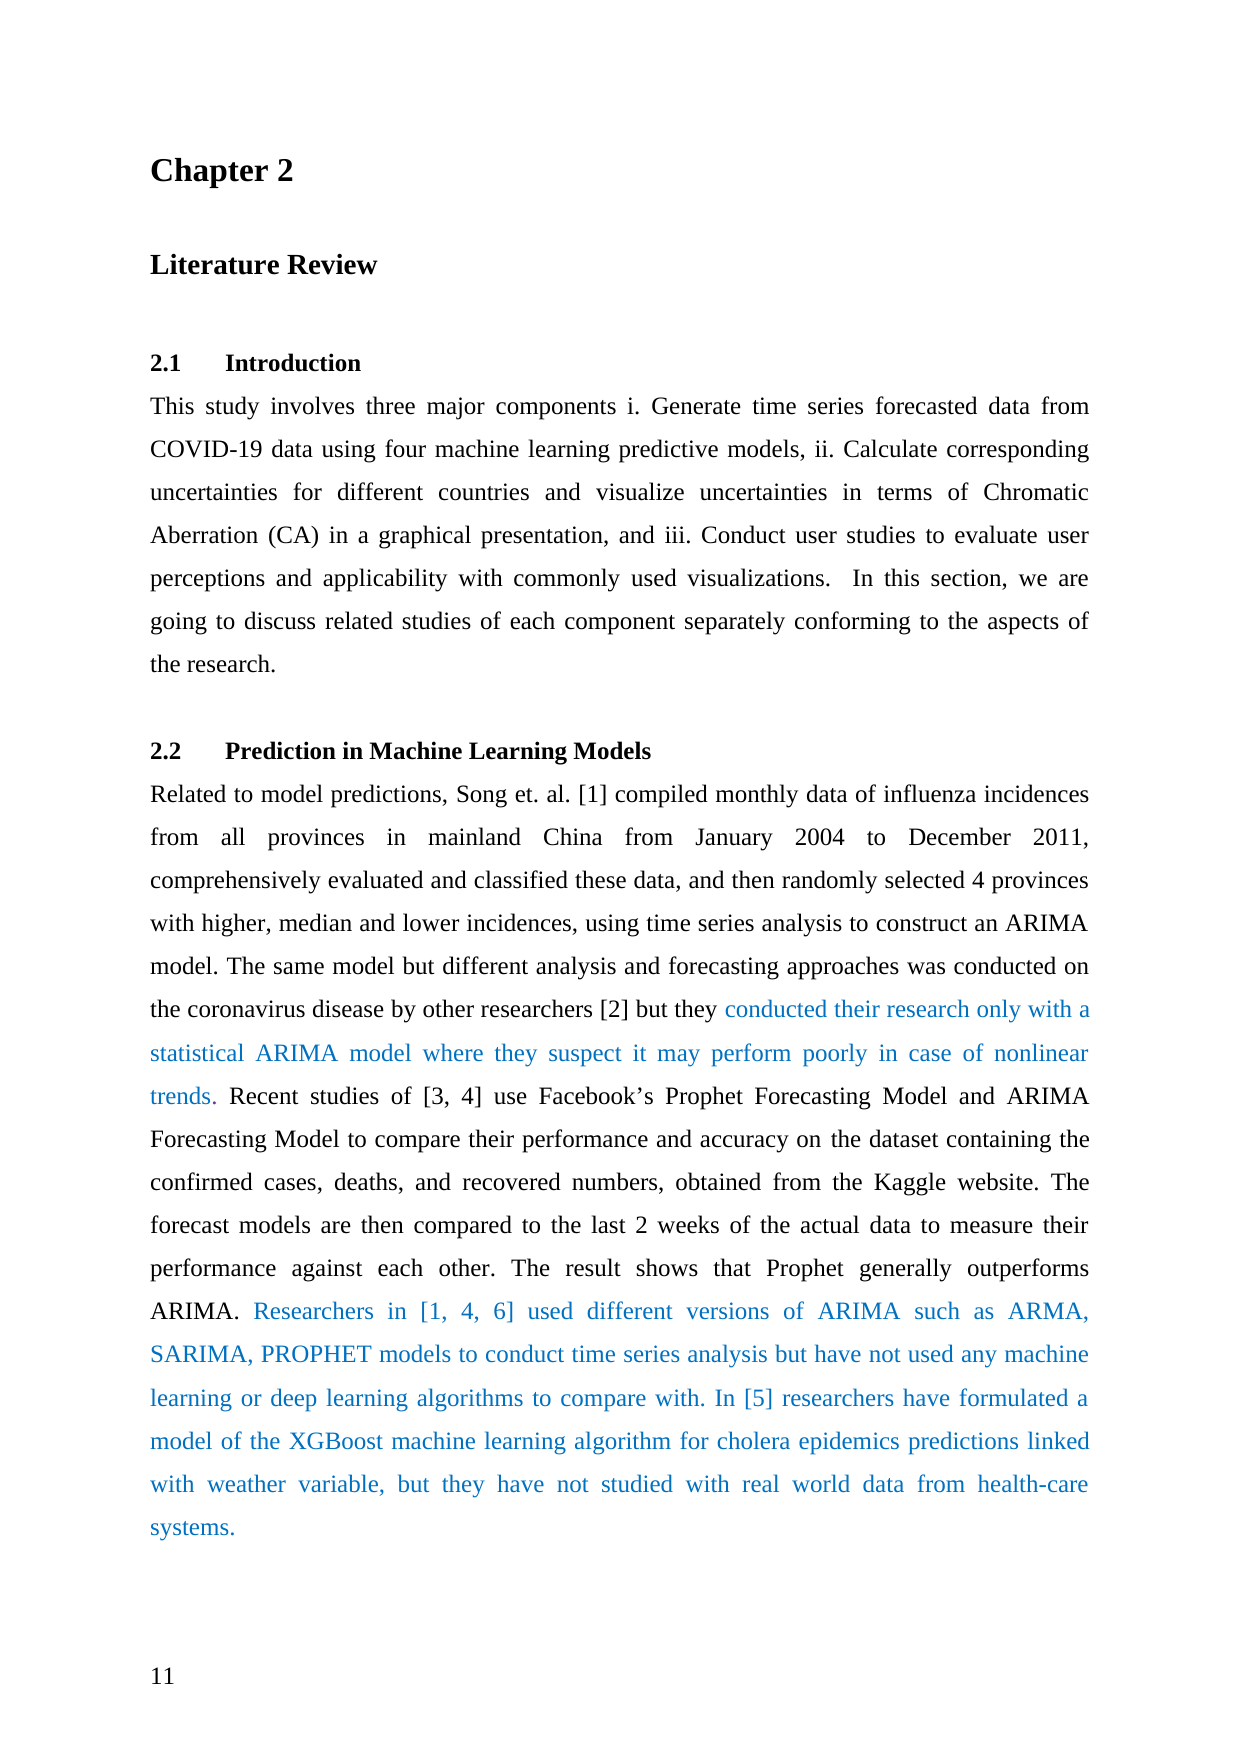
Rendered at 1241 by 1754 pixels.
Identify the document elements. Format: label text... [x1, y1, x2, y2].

text Literature Review [150, 247, 1090, 281]
text Related to model predictions, Song et. al. [1] compiled monthly data of influenza incidences from all provinces in mainland China from January 2004 to December 2011, comprehensively evaluated and classified these data, and then randomly selected 4 provinces with higher, median and lower incidences, using time series analysis to construct an ARIMA model. The same model but different analysis and forecasting approaches was conducted on the coronavirus disease by other researchers [2] but they conducted their research only with a statistical ARIMA model where they suspect it may perform poorly in case of nonlinear trends. Recent studies of [3, 4] use Facebook’s Prophet Forecasting Model and ARIMA Forecasting Model to compare their performance and accuracy on the dataset containing the confirmed cases, deaths, and recovered numbers, obtained from the Kaggle website. The forecast models are then compared to the last 2 weeks of the actual data to measure their performance against each other. The result shows that Prophet generally outperforms ARIMA. Researchers in [1, 4, 6] used different versions of ARIMA such as ARMA, SARIMA, PROPHET models to conduct time series analysis but have not used any machine learning or deep learning algorithms to compare with. In [5] researchers have formulated a model of the XGBoost machine learning algorithm for cholera epidemics predictions linked with weather variable, but they have not studied with real world data from health-care systems. [150, 779, 1090, 1541]
text 2.2 Prediction in Machine Learning Models [150, 736, 1090, 764]
text Chapter 2 [150, 150, 1090, 188]
text 2.1 Introduction This study involves three major components i. Generate time series forecasted data from COVID-19 data using four machine learning predictive models, ii. Calculate corresponding uncertainties for different countries and visualize uncertainties in terms of Chromatic Aberration (CA) in a graphical presentation, and iii. Conduct user studies to evaluate user perceptions and applicability with commonly used visualizations. In this section, we are going to discuss related studies of each component separately conforming to the aspects of the research. [150, 348, 1090, 678]
